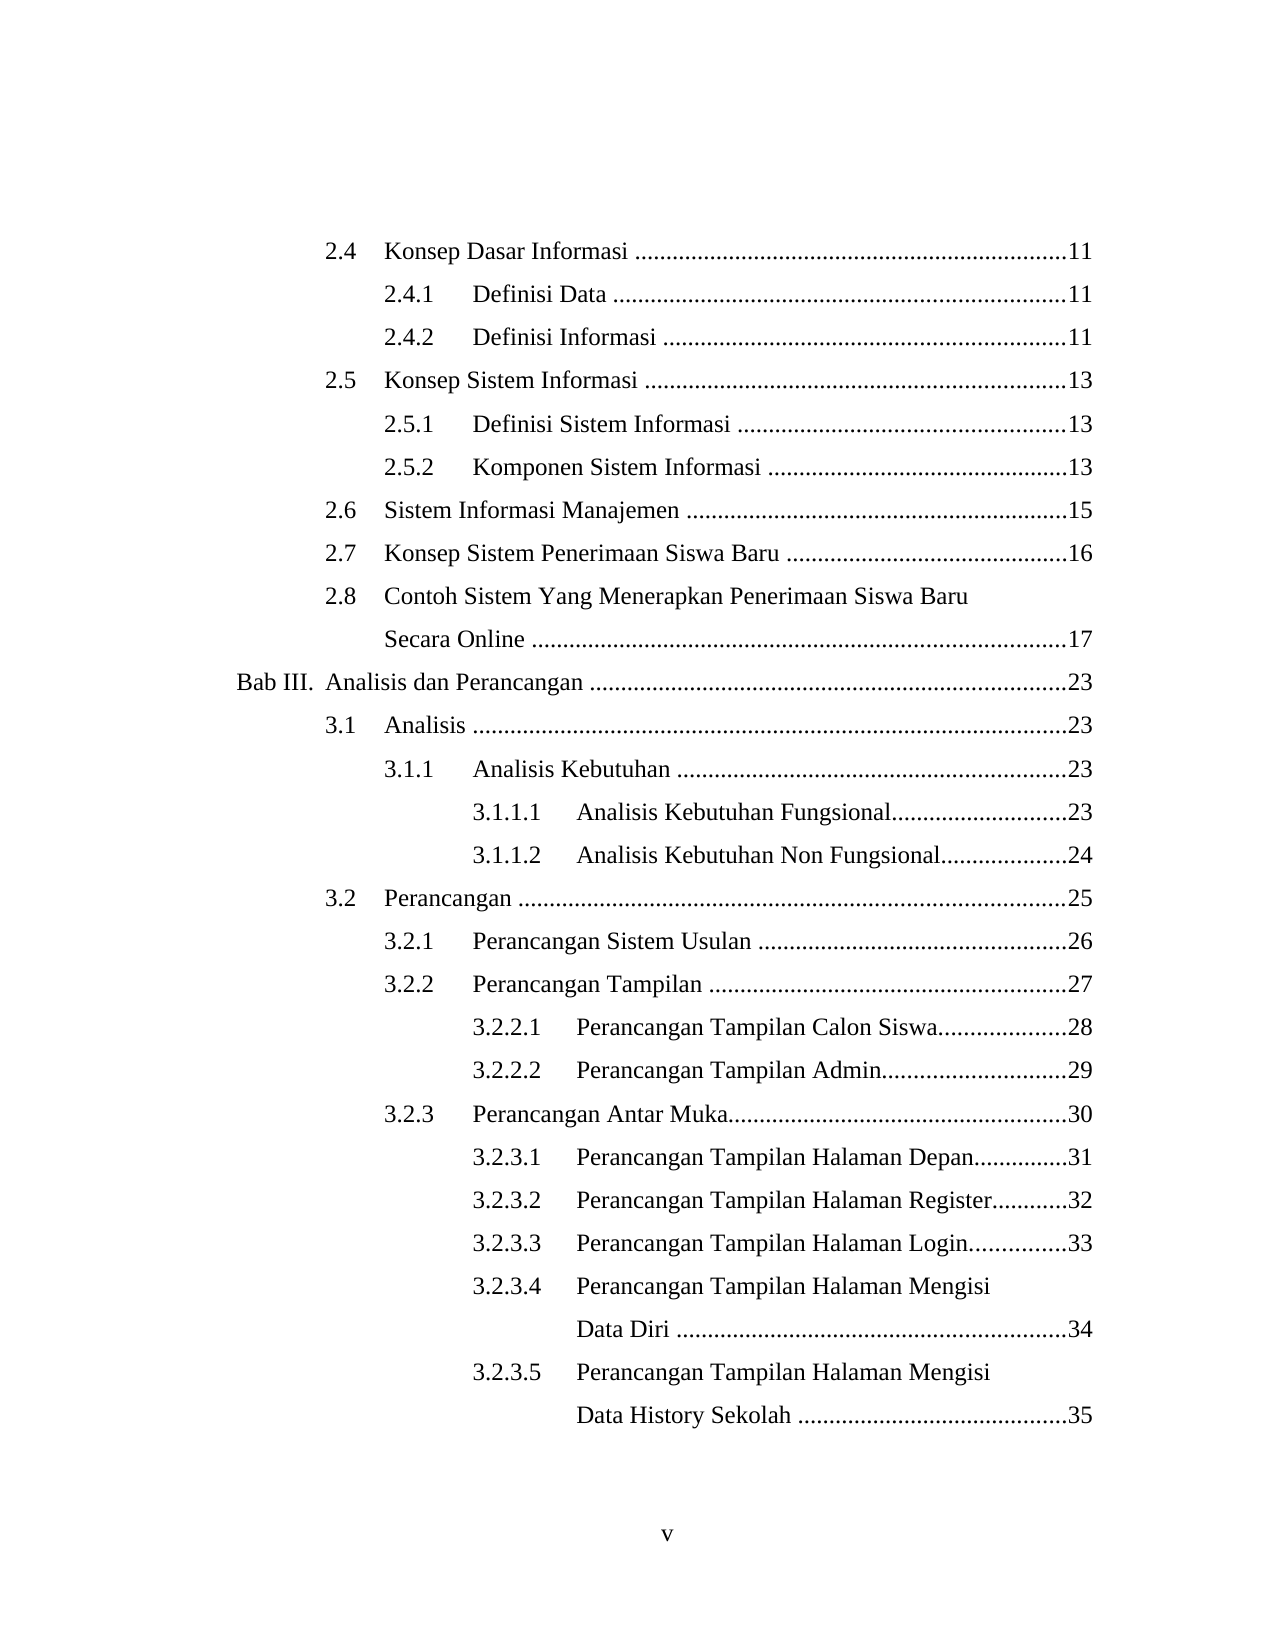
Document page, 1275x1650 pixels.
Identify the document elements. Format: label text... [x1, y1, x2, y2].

text 3.1.1.2 Analisis Kebutuhan Non Fungsional 24 [236, 840, 1098, 869]
text 3.2.1 Perancangan Sistem Usulan 26 [236, 926, 1098, 955]
text 2.5.1 Definisi Sistem Informasi 13 [236, 409, 1098, 437]
text Data Diri 34 [236, 1314, 1098, 1343]
text 2.8 Contoh Sistem Yang Menerapkan Penerimaan Siswa Baru [236, 581, 1098, 610]
text Bab III. Analisis dan Perancangan 23 [236, 667, 1098, 696]
text 3.2.3.2 Perancangan Tampilan Halaman Register 32 [236, 1185, 1098, 1214]
text 3.2.3 Perancangan Antar Muka 30 [236, 1099, 1098, 1127]
text 3.2.3.5 Perancangan Tampilan Halaman Mengisi [236, 1357, 1098, 1386]
text 3.2.3.1 Perancangan Tampilan Halaman Depan 31 [236, 1142, 1098, 1171]
text 2.4.2 Definisi Informasi 11 [236, 322, 1098, 351]
text 2.4 Konsep Dasar Informasi 11 [236, 236, 1098, 265]
text 3.2.3.3 Perancangan Tampilan Halaman Login 33 [236, 1228, 1098, 1257]
text Data History Sekolah 35 [236, 1401, 1098, 1429]
text 3.2.2.2 Perancangan Tampilan Admin 29 [236, 1056, 1098, 1084]
text 3.2.3.4 Perancangan Tampilan Halaman Mengisi [236, 1271, 1098, 1300]
text 3.2 Perancangan 25 [236, 883, 1098, 912]
text 2.4.1 Definisi Data 11 [236, 279, 1098, 308]
text 2.7 Konsep Sistem Penerimaan Siswa Baru 16 [236, 538, 1098, 567]
text 2.5.2 Komponen Sistem Informasi 13 [236, 452, 1098, 481]
text Secara Online 17 [236, 624, 1098, 653]
text 3.1 Analisis 23 [236, 711, 1098, 739]
text 3.2.2.1 Perancangan Tampilan Calon Siswa 28 [236, 1012, 1098, 1041]
text 3.1.1 Analisis Kebutuhan 23 [236, 754, 1098, 782]
text 2.5 Konsep Sistem Informasi 13 [236, 366, 1098, 394]
text 2.6 Sistem Informasi Manajemen 15 [236, 495, 1098, 524]
text 3.2.2 Perancangan Tampilan 27 [236, 969, 1098, 998]
text 3.1.1.1 Analisis Kebutuhan Fungsional 23 [236, 797, 1098, 826]
